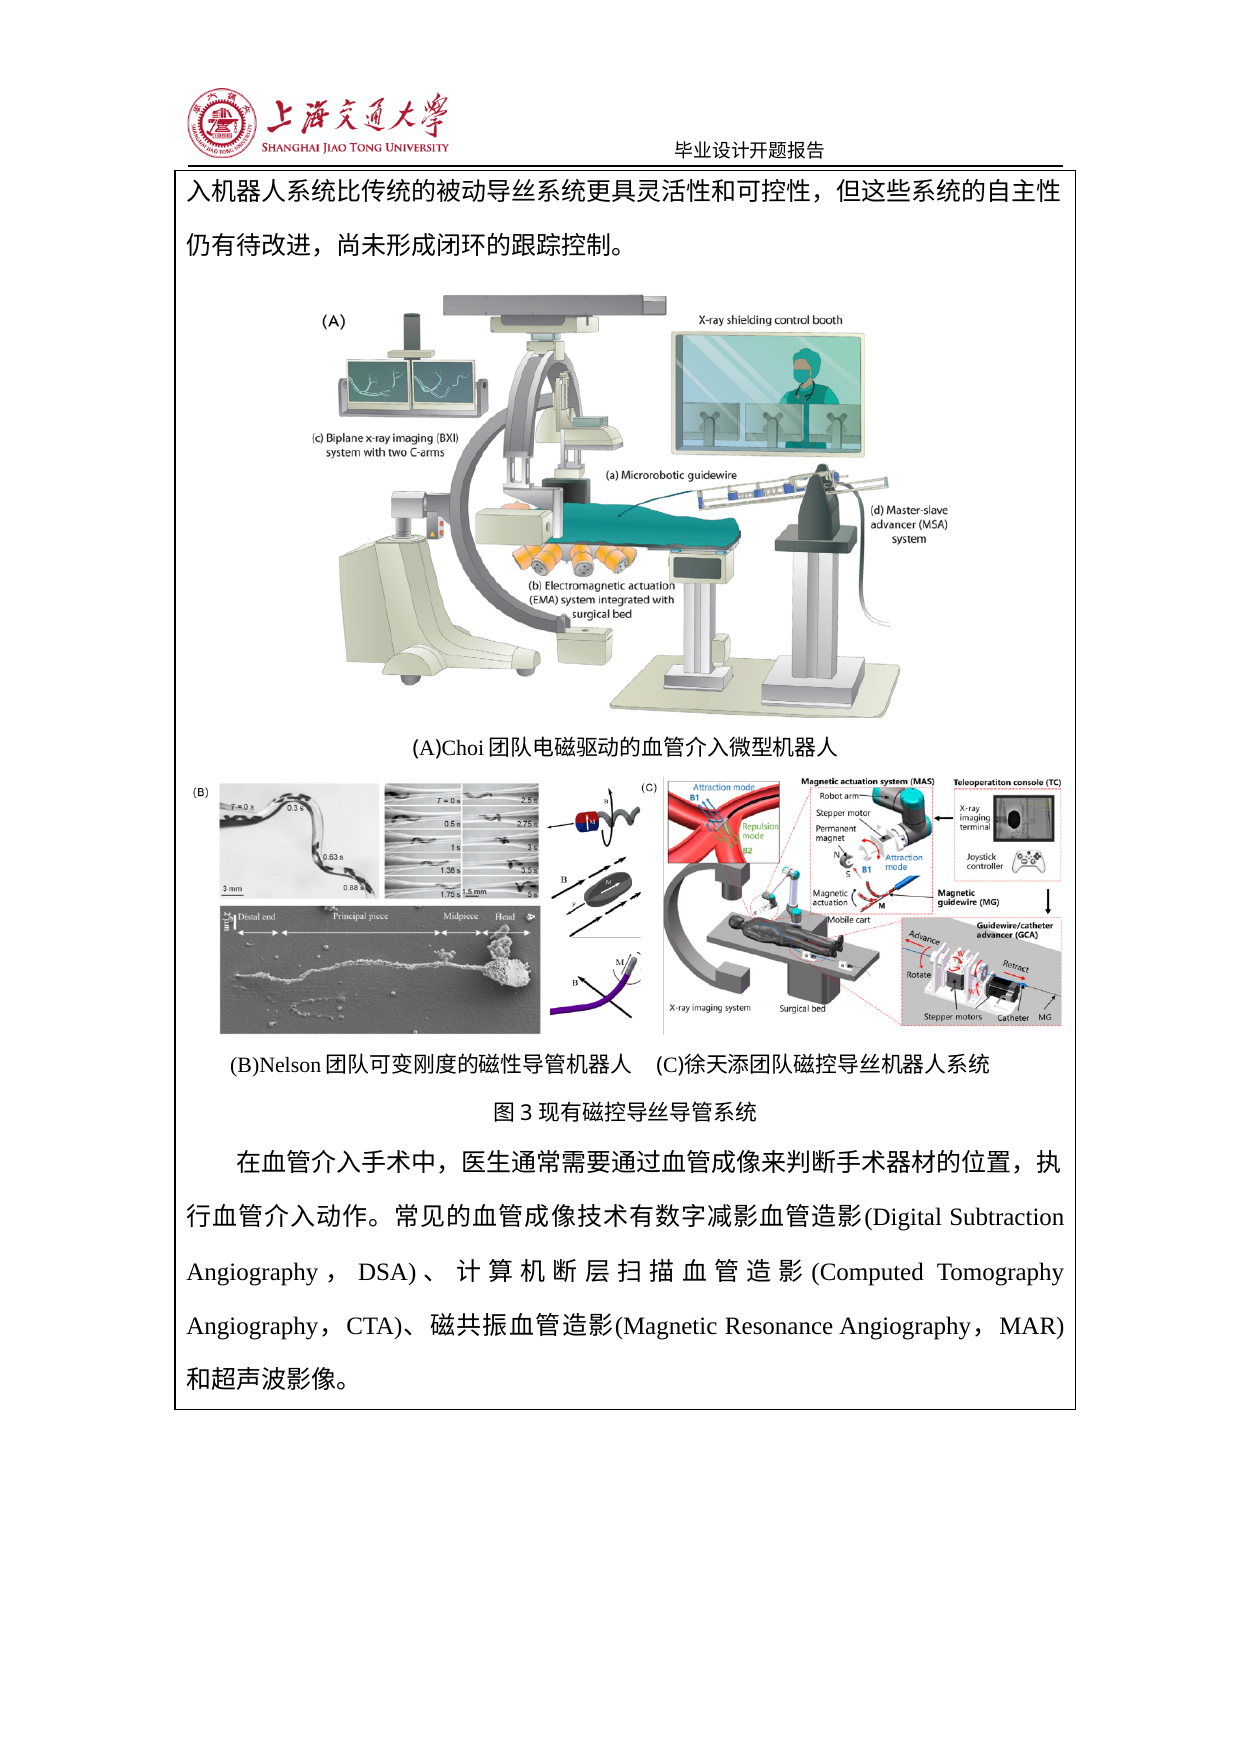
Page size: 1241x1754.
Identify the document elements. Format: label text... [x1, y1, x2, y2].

picture [187, 88, 449, 158]
picture [303, 280, 948, 718]
picture [189, 777, 1062, 1035]
